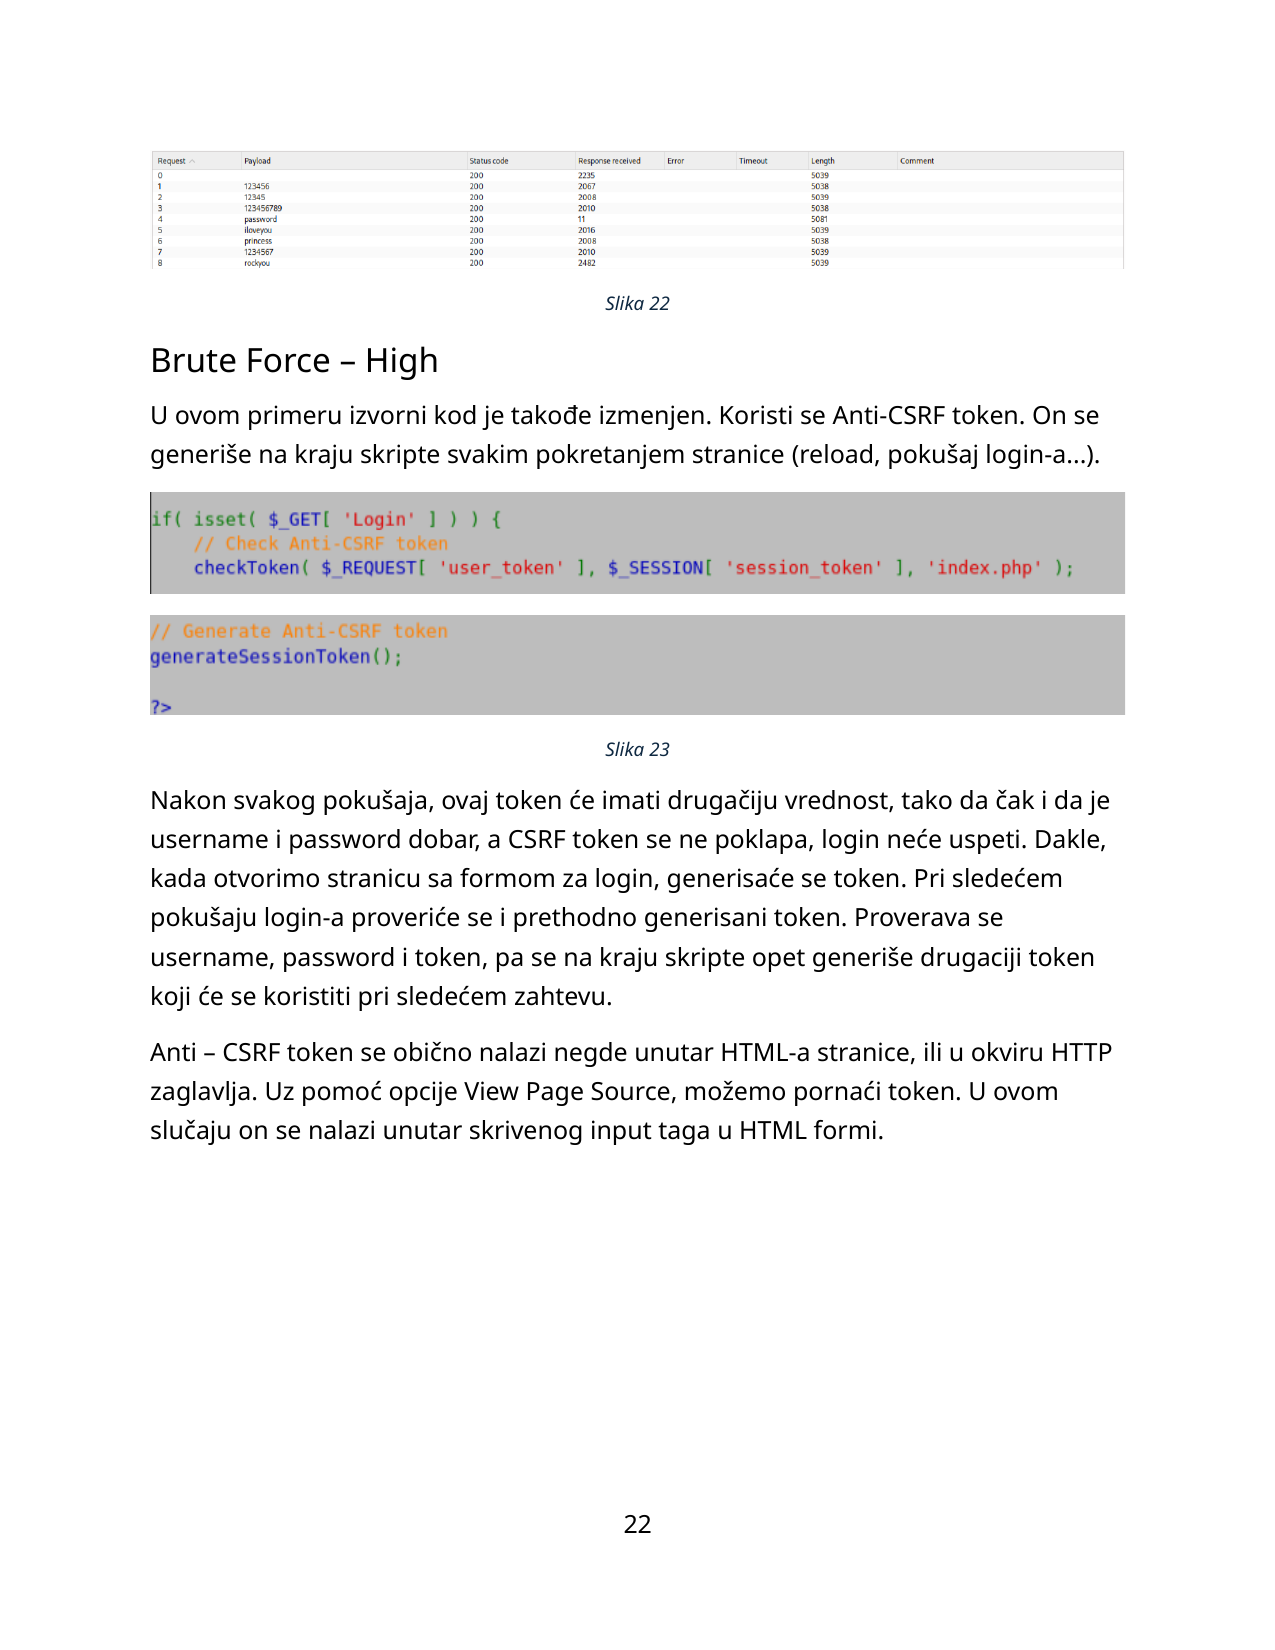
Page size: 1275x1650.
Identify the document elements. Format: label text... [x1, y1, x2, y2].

text Nakon svakog pokušaja, ovaj token će imati drugačiju vrednost, tako da čak i da je username i password dobar, a CSRF token se ne poklapa, login neće uspeti. Dakle, kada otvorimo stranicu sa formom za login, generisaće se token. Pri sledećem pokušaju login-a proveriće se i prethodno generisani token. Proverava se username, password i token, pa se na kraju skripte opet generiše drugaciji token koji će se koristiti pri sledećem zahtevu. [150, 782, 1125, 1012]
text Anti – CSRF token se obično nalazi negde unutar HTML-a stranice, ili u okviru HTTP zaglavlja. Uz pomoć opcije View Page Source, možemo pornaći token. U ovom slučaju on se nalazi unutar skrivenog input taga u HTML formi. [150, 1034, 1125, 1147]
text U ovom primeru izvorni kod je takođe izmenjen. Koristi se Anti-CSRF token. On se generiše na kraju skripte svakim pokretanjem stranice (reload, pokušaj login-a...). [150, 397, 1125, 471]
picture [150, 492, 1125, 594]
subtitle Brute Force – High [150, 337, 1125, 382]
picture [150, 150, 1125, 269]
picture [150, 615, 1125, 715]
